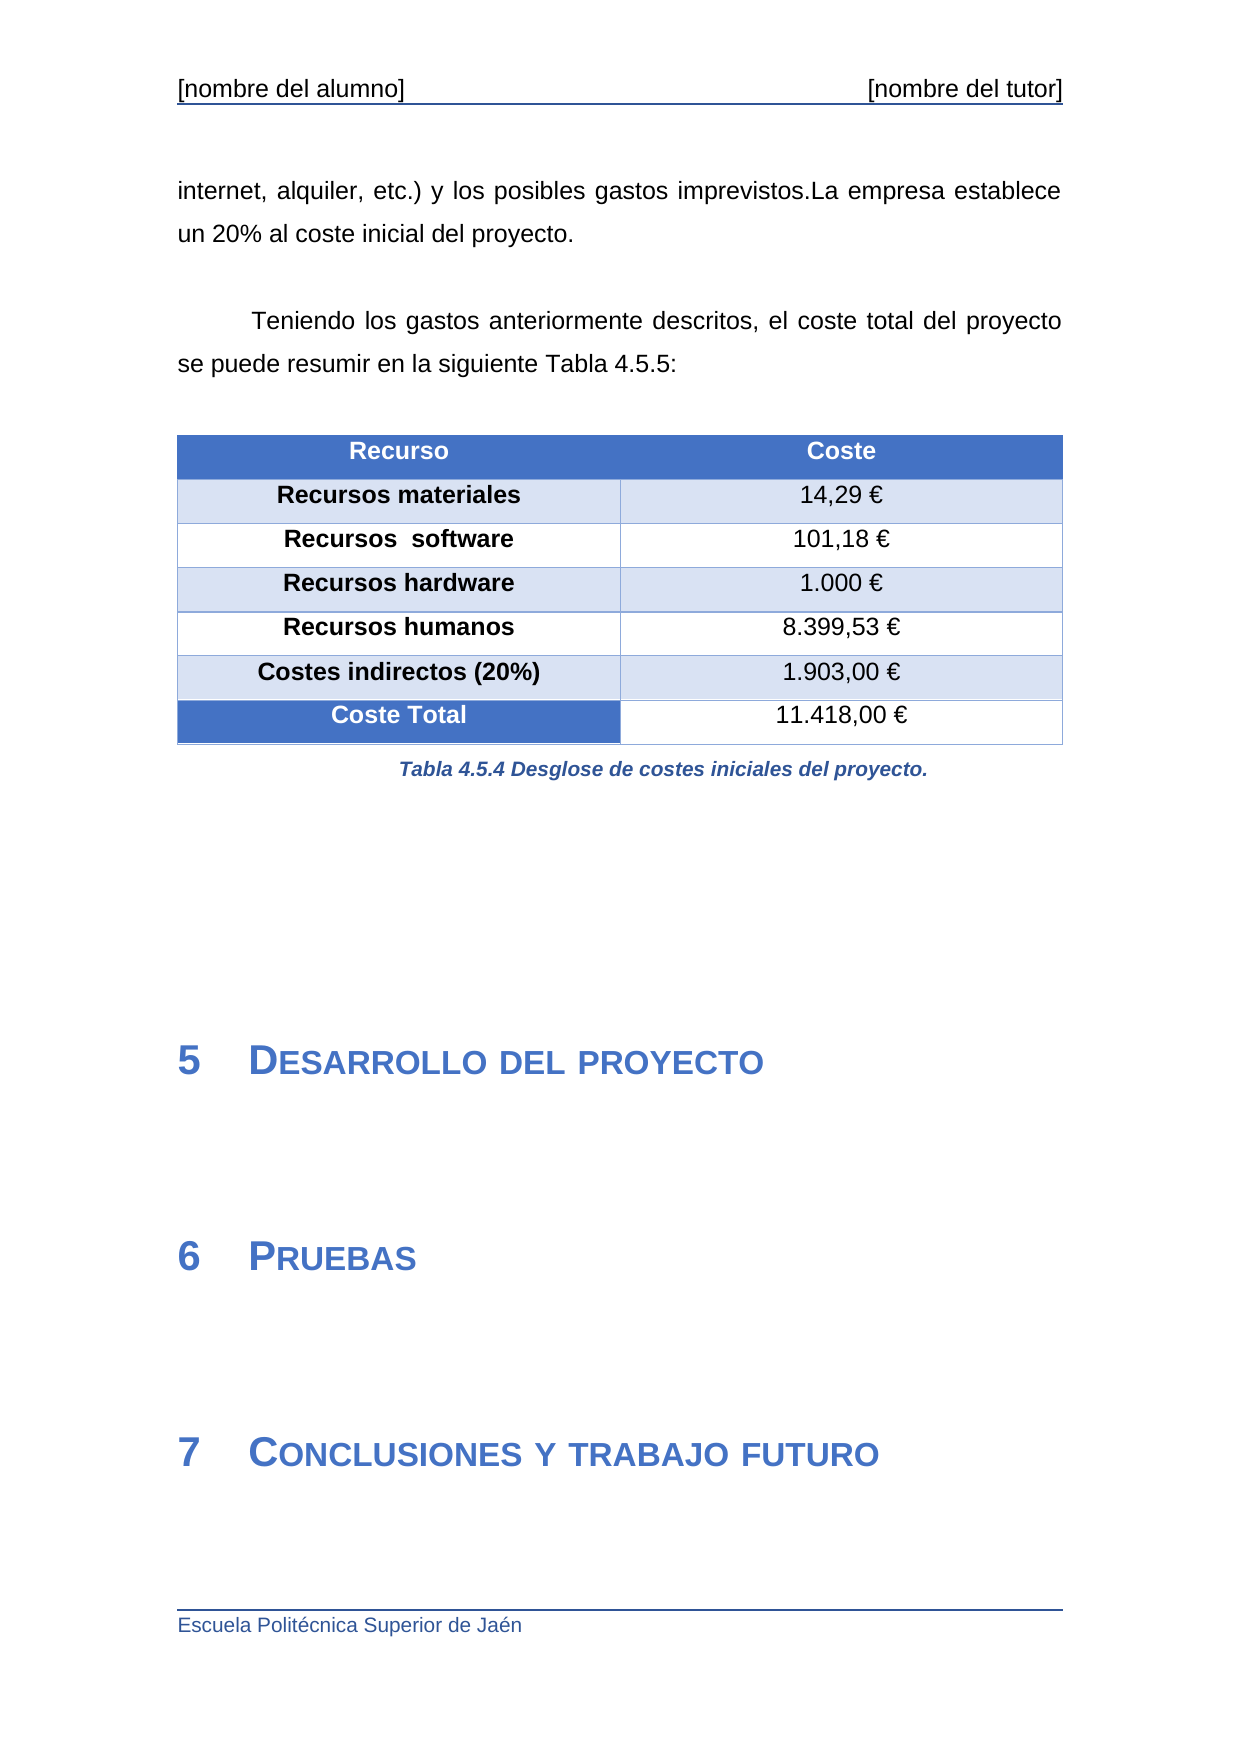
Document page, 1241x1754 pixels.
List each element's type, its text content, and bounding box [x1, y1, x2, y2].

subtitle Pruebas [177, 1231, 1063, 1279]
table_cell 8.399,53 € [621, 613, 1062, 655]
subtitle Desarrollo del proyecto [177, 1035, 1063, 1083]
table_cell Recursos materiales [178, 480, 620, 523]
text Tabla 4.5.4 Desglose de costes iniciales del proyecto. [325, 757, 1063, 781]
subtitle Conclusiones y trabajo futuro [177, 1427, 1063, 1475]
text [177, 176, 1063, 248]
table_cell 1.000 € [621, 568, 1062, 611]
table_cell 14,29 € [621, 480, 1062, 523]
table_cell 1.903,00 € [621, 656, 1062, 699]
text Teniendo los gastos anteriormente descritos, el coste total del proyecto se puede resumir en la siguiente Tabla 4.5.5: [177, 306, 1063, 378]
table_cell Costes indirectos (20%) [178, 656, 620, 699]
table_cell Recursos humanos [178, 613, 620, 655]
table_header Coste [621, 436, 1062, 479]
table_cell Recursos software [178, 524, 620, 567]
table_header Recurso [178, 436, 620, 479]
table_cell 101,18 € [621, 524, 1062, 567]
table_cell Coste Total [178, 701, 620, 743]
table_cell 11.418,00 € [621, 701, 1062, 743]
table_cell Recursos hardware [178, 568, 620, 611]
